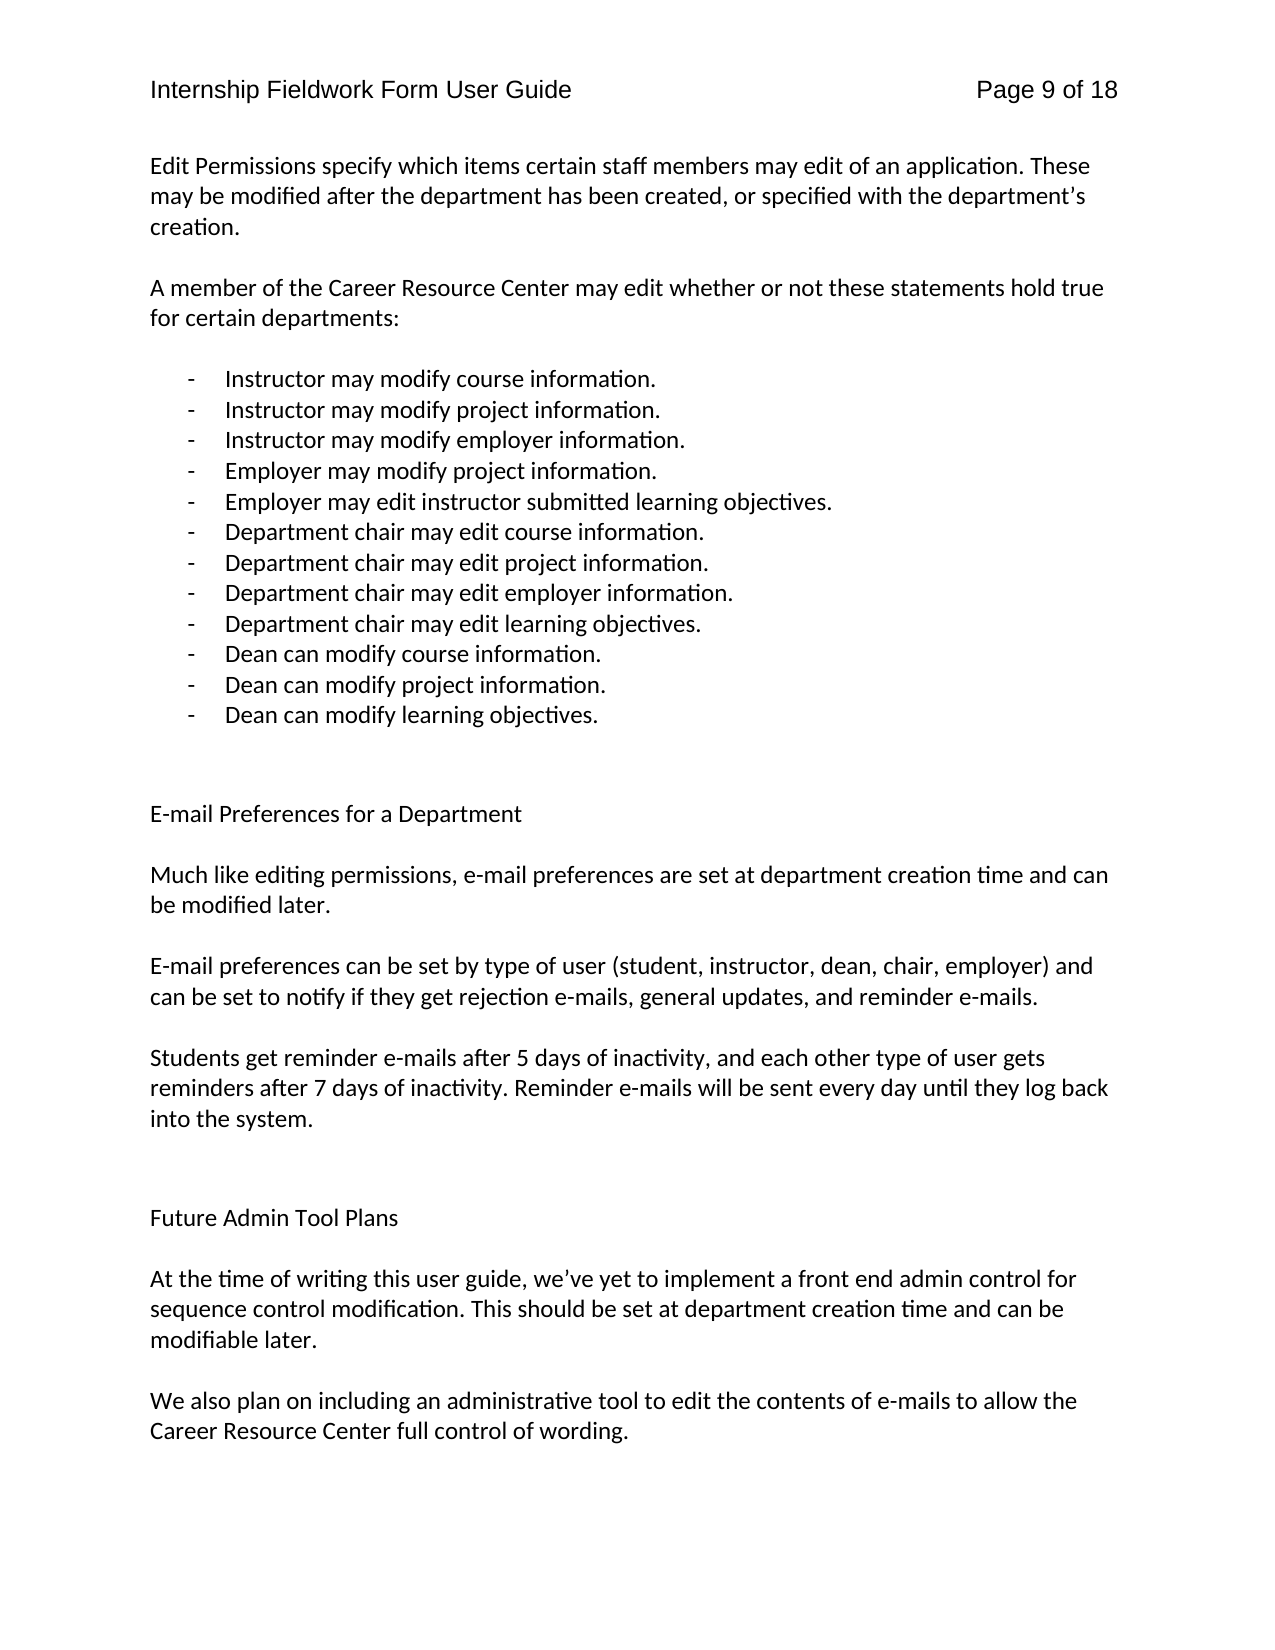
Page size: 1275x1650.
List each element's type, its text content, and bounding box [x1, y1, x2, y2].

text Much like editing permissions, e-mail preferences are set at department creation time and can be modified later. [150, 859, 1125, 920]
list Department chair may edit course information. [187, 516, 1125, 547]
list Instructor may modify employer information. [187, 425, 1125, 455]
list Department chair may edit learning objectives. [187, 608, 1125, 638]
text At the time of writing this user guide, we’ve yet to implement a front end admin control for sequence control modification. This should be set at department creation time and can be modifiable later. [150, 1263, 1125, 1354]
list Employer may edit instructor submitted learning objectives. [187, 486, 1125, 516]
list Employer may modify project information. [187, 455, 1125, 486]
list Instructor may modify project information. [187, 394, 1125, 425]
text A member of the Career Resource Center may edit whether or not these statements hold true for certain departments: [150, 272, 1125, 333]
text Edit Permissions specify which items certain staff members may edit of an application. These may be modified after the department has been created, or specified with the department’s creation. [150, 150, 1125, 242]
list Dean can modify learning objectives. [187, 699, 1125, 730]
list Dean can modify project information. [187, 669, 1125, 699]
list Dean can modify course information. [187, 638, 1125, 669]
list Department chair may edit project information. [187, 547, 1125, 577]
list Department chair may edit employer information. [187, 577, 1125, 608]
subtitle E-mail Preferences for a Department [150, 798, 1125, 828]
text We also plan on including an administrative tool to edit the contents of e-mails to allow the Career Resource Center full control of wording. [150, 1385, 1125, 1446]
subtitle Future Admin Tool Plans [150, 1202, 1125, 1232]
text Students get reminder e-mails after 5 days of inactivity, and each other type of user gets reminders after 7 days of inactivity. Reminder e-mails will be sent every day until they log back into the system. [150, 1042, 1125, 1134]
list Instructor may modify course information. [187, 364, 1125, 394]
text E-mail preferences can be set by type of user (student, instructor, dean, chair, employer) and can be set to notify if they get rejection e-mails, general updates, and reminder e-mails. [150, 951, 1125, 1012]
